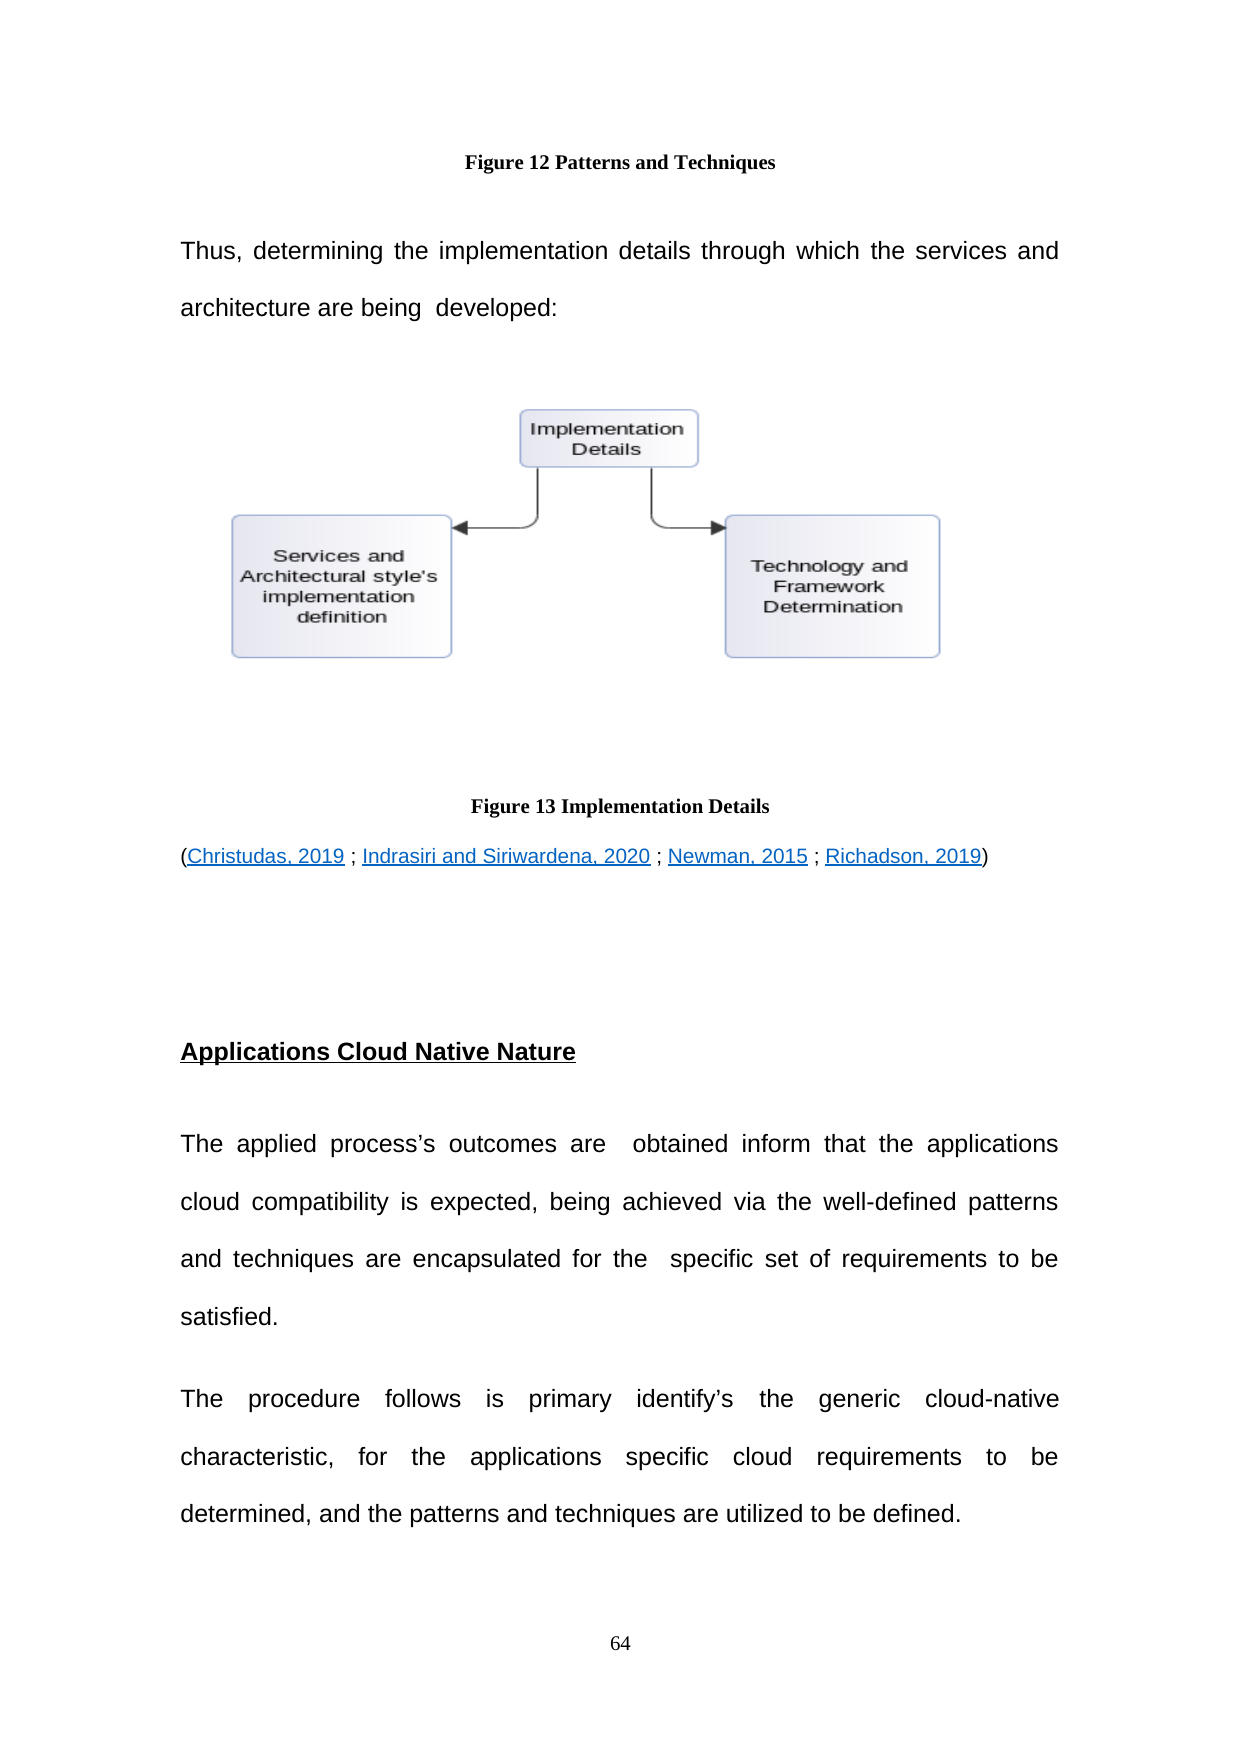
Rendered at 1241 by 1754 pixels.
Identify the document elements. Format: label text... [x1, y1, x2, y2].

text The applied process’s outcomes are obtained inform that the applications cloud compatibility is expected, being achieved via the well-defined patterns and techniques are encapsulated for the specific set of requirements to be satisfied. [180, 1129, 1060, 1330]
text Applications Cloud Native Nature [180, 1037, 1060, 1066]
text The procedure follows is primary identify’s the generic cloud-native characteristic, for the applications specific cloud requirements to be determined, and the patterns and techniques are utilized to be defined. [180, 1384, 1060, 1528]
text Thus, determining the implementation details through which the services and architecture are being developed: [180, 236, 1060, 322]
text Figure 13 Implementation Details [180, 794, 1060, 818]
text (Christudas, 2019 ; Indrasiri and Siriwardena, 2020 ; Newman, 2015 ; Richadson, 2019) [180, 843, 1060, 867]
text Figure 12 Patterns and Techniques [180, 150, 1060, 174]
picture [180, 375, 958, 671]
